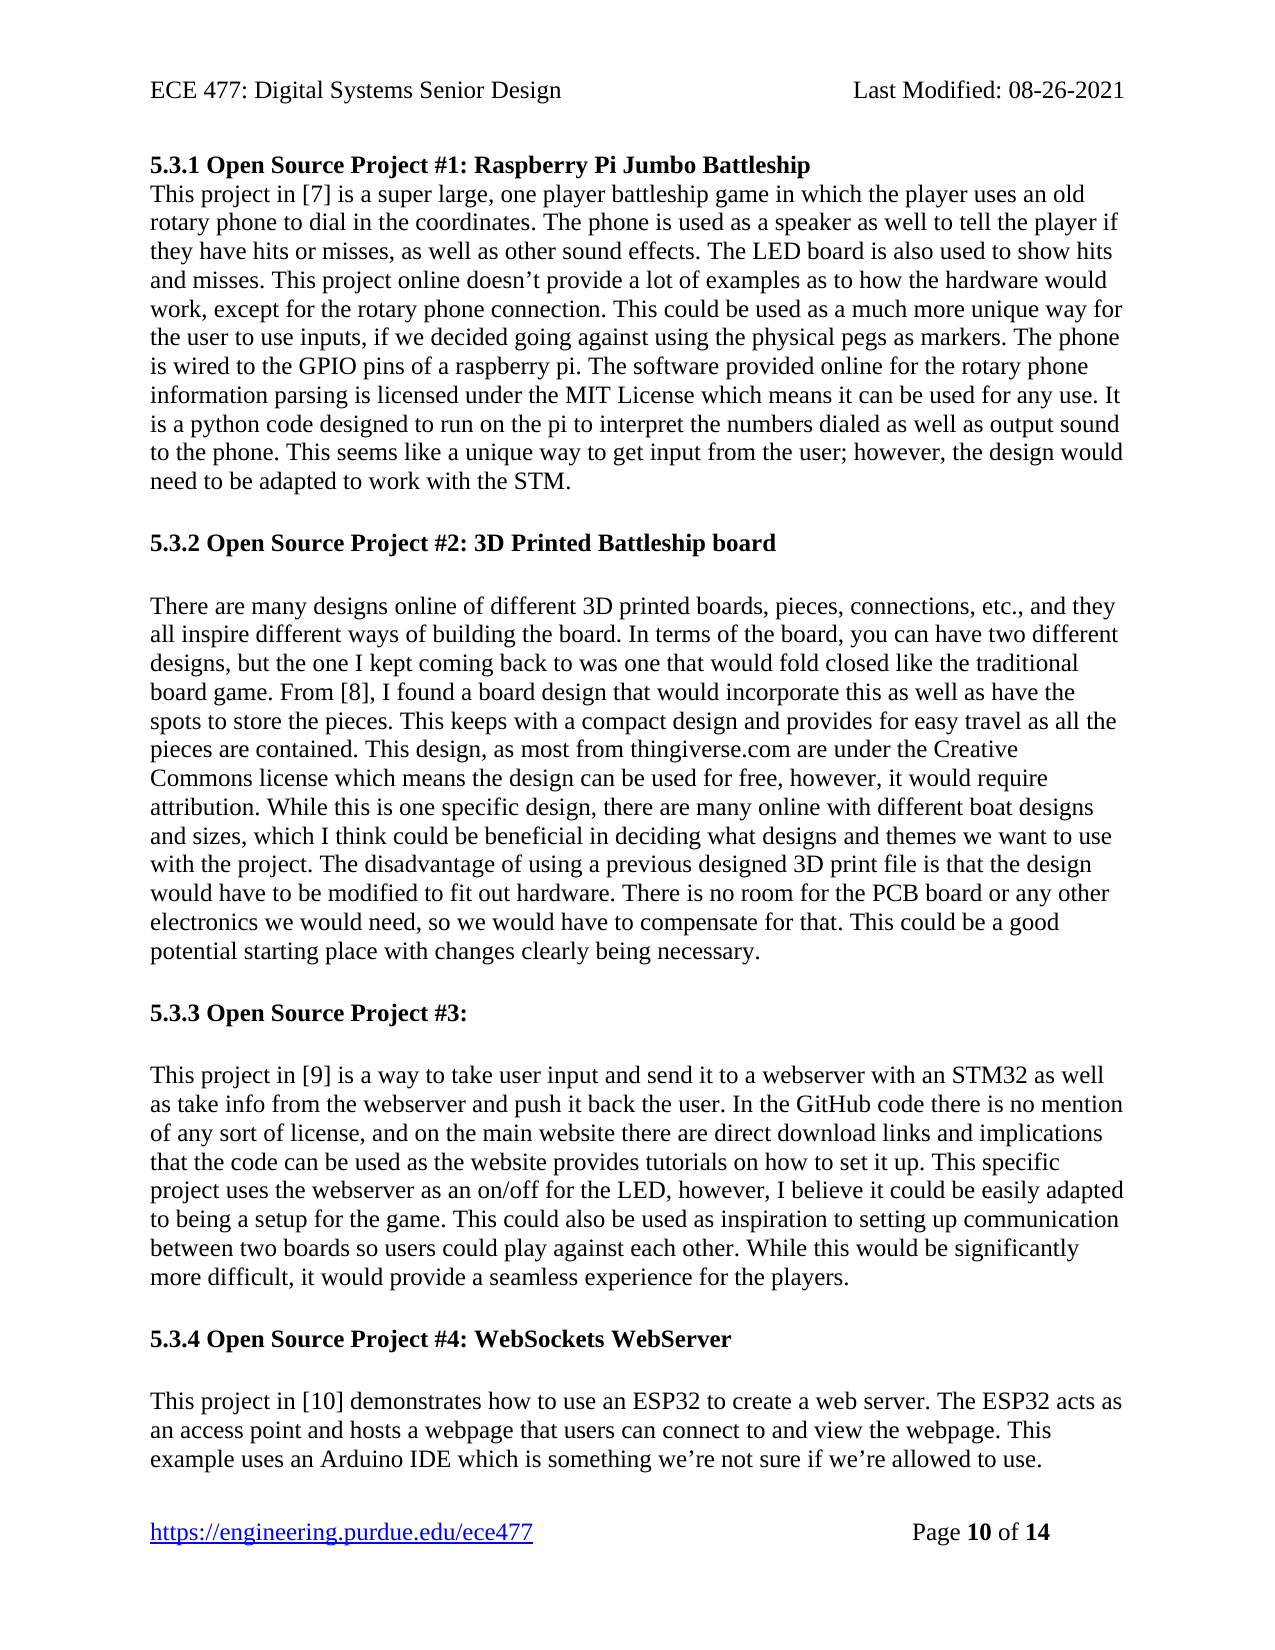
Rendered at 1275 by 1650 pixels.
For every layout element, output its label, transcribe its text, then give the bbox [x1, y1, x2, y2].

title 5.3.2 Open Source Project #2: 3D Printed Battleship board [150, 528, 1125, 557]
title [150, 1386, 1125, 1472]
title This project in [7] is a super large, one player battleship game in which the player uses an old rotary phone to dial in the coordinates. The phone is used as a speaker as well to tell the player if they have hits or misses, as well as other sound effects. The LED board is also used to show hits and misses. This project online doesn’t provide a lot of examples as to how the hardware would work, except for the rotary phone connection. This could be used as a much more unique way for the user to use inputs, if we decided going against using the physical pegs as markers. The phone is wired to the GPIO pins of a raspberry pi. The software provided online for the rotary phone information parsing is licensed under the MIT License which means it can be used for any use. It is a python code designed to run on the pi to interpret the numbers dialed as well as output sound to the phone. This seems like a unique way to get input from the user; however, the design would need to be adapted to work with the STM. [150, 179, 1125, 495]
title There are many designs online of different 3D printed boards, pieces, connections, etc., and they all inspire different ways of building the board. In terms of the board, you can have two different designs, but the one I kept coming back to was one that would fold closed like the traditional board game. From [8], I found a board design that would incorporate this as well as have the spots to store the pieces. This keeps with a compact design and provides for easy travel as all the pieces are contained. This design, as most from thingiverse.com are under the Creative Commons license which means the design can be used for free, however, it would require attribution. While this is one specific design, there are many online with different boat designs and sizes, which I think could be beneficial in deciding what designs and themes we want to use with the project. The disadvantage of using a previous designed 3D print file is that the design would have to be modified to fit out hardware. There is no room for the PCB board or any other electronics we would need, so we would have to compensate for that. This could be a good potential starting place with changes clearly being necessary. [150, 591, 1125, 964]
title 5.3.4 Open Source Project #4: WebSockets WebServer [150, 1324, 1125, 1353]
title This project in [9] is a way to take user input and send it to a webserver with an STM32 as well as take info from the webserver and push it back the user. In the GitHub code there is no mention of any sort of license, and on the main website there are direct download links and implications that the code can be used as the website provides tutorials on how to set it up. This specific project uses the webserver as an on/off for the LED, however, I believe it could be easily adapted to being a setup for the game. This could also be used as inspiration to setting up communication between two boards so users could play against each other. While this would be significantly more difficult, it would provide a seamless experience for the players. [150, 1060, 1125, 1290]
title 5.3.3 Open Source Project #3: [150, 998, 1125, 1027]
title 5.3.1 Open Source Project #1: Raspberry Pi Jumbo Battleship [150, 150, 1125, 179]
